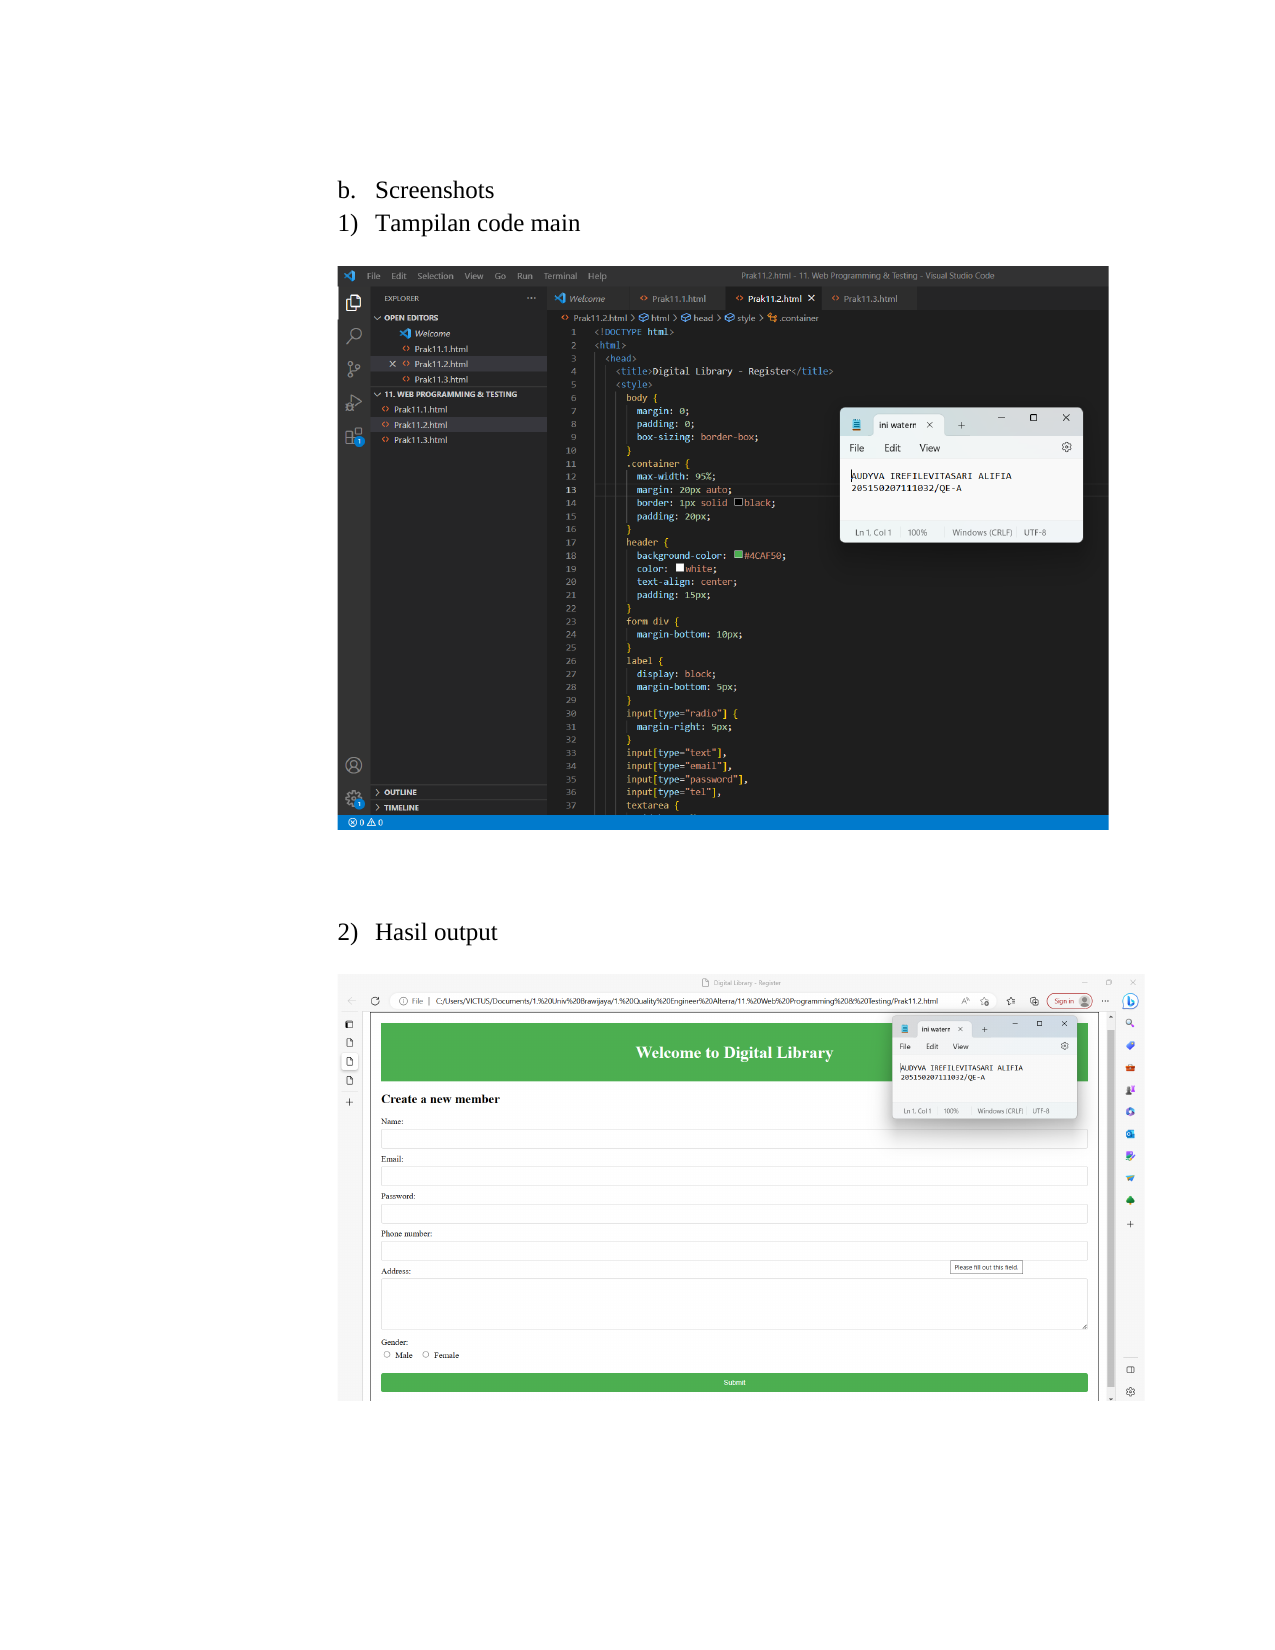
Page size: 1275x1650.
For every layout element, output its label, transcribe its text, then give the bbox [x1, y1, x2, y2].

list Hasil output [337, 917, 1125, 946]
list Screenshots [337, 175, 1125, 204]
picture [337, 974, 1145, 1401]
picture [337, 266, 1109, 830]
list Tampilan code main [337, 208, 1125, 237]
